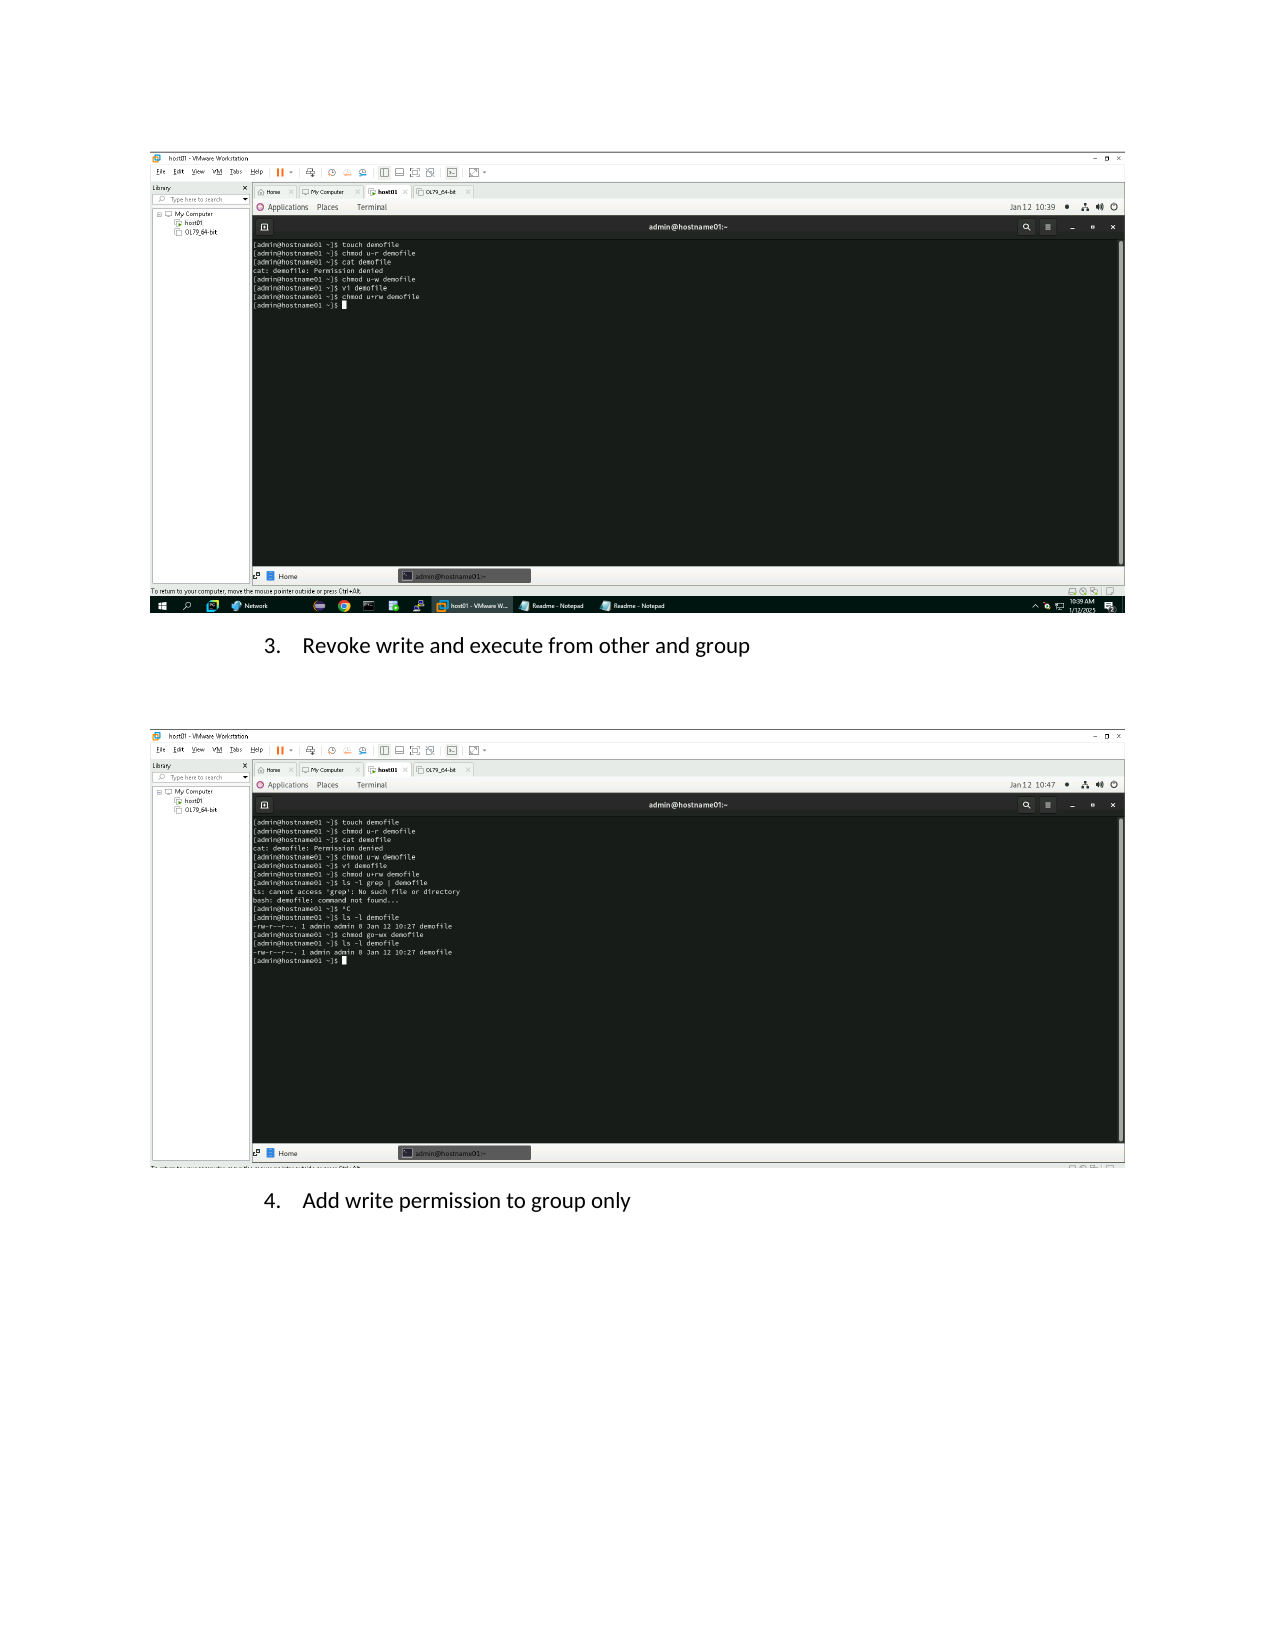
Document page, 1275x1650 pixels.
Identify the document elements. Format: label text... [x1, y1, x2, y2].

list Revoke write and execute from other and group [264, 631, 1125, 659]
picture [150, 150, 1125, 613]
picture [150, 725, 1125, 1168]
list Add write permission to group only [264, 1186, 1125, 1214]
